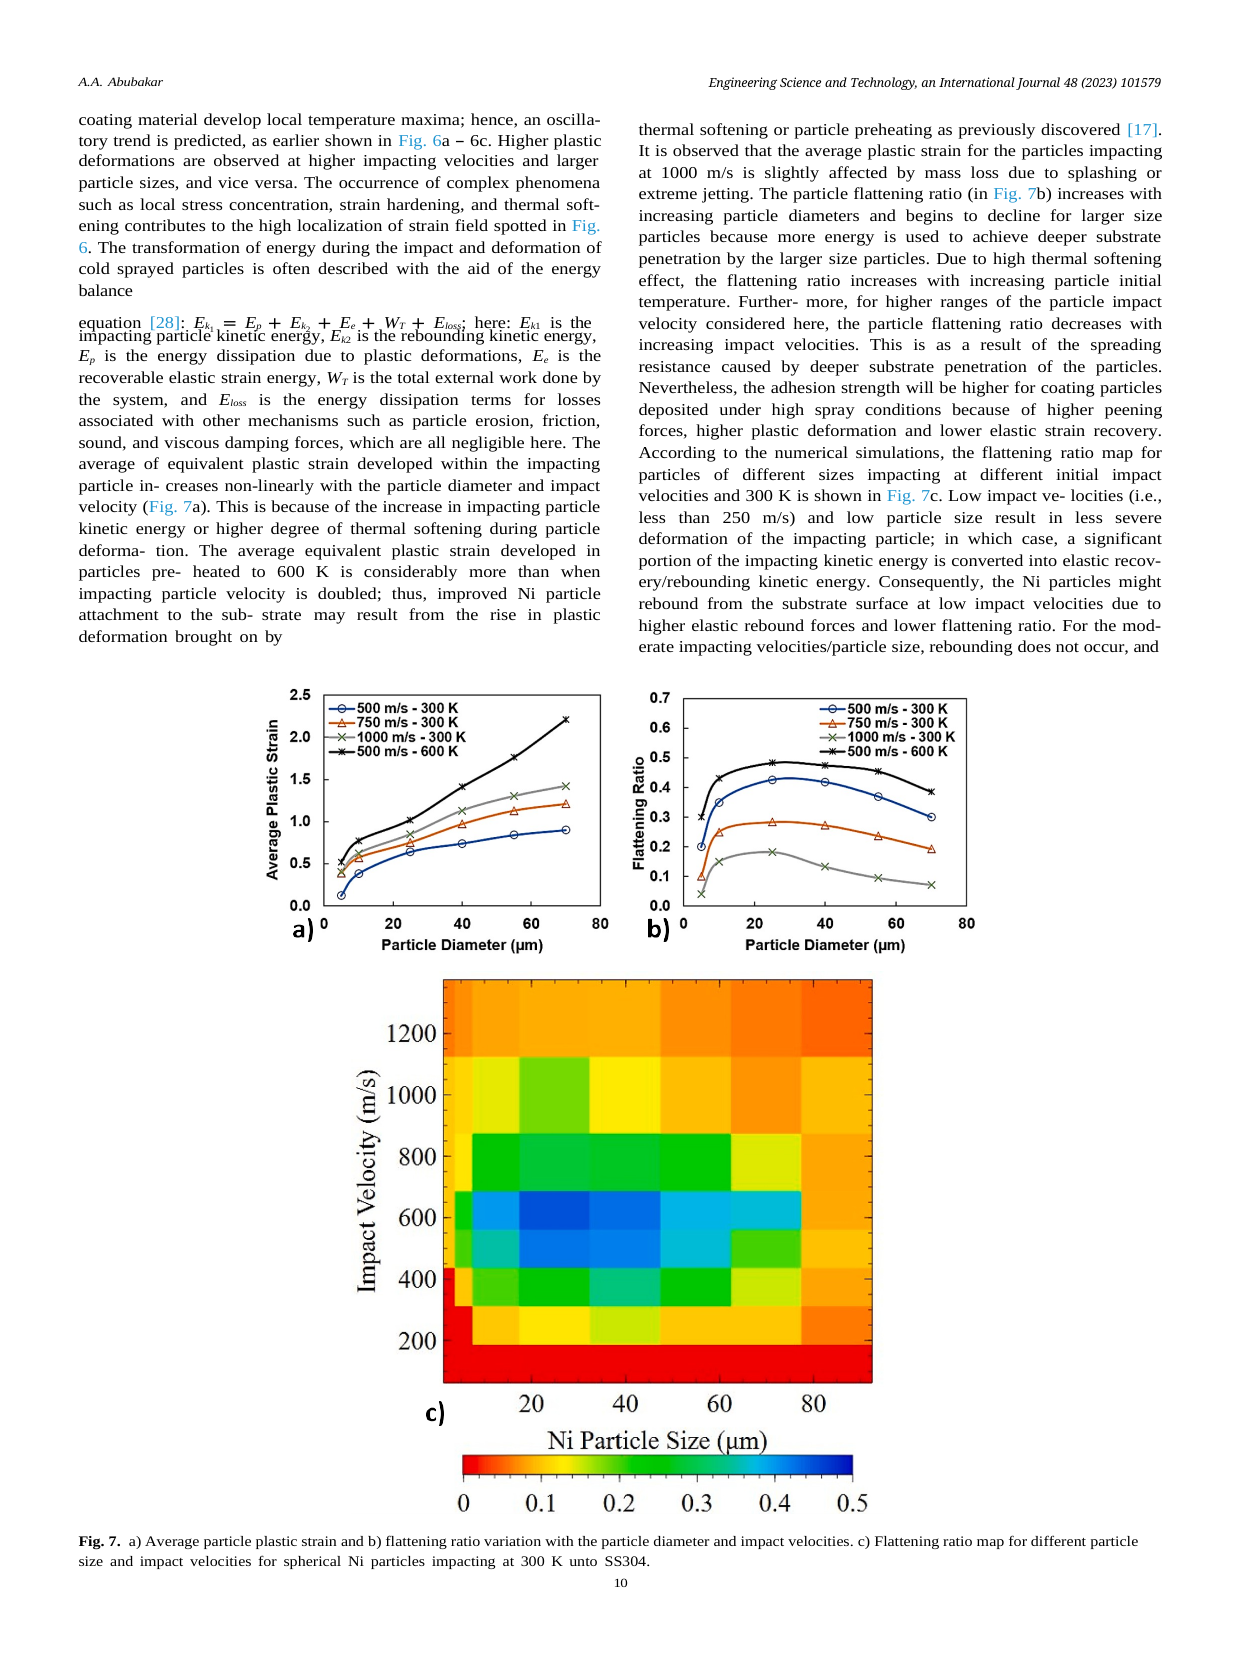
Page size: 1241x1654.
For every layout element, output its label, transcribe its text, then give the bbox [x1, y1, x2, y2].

text thermal softening or particle preheating as previously discovered [17]. It is observed that the average plastic strain for the particles impacting at 1000 m/s is slightly affected by mass loss due to splashing or extreme jetting. The particle flattening ratio (in Fig. 7b) increases with increasing particle diameters and begins to decline for larger size particles because more energy is used to achieve deeper substrate penetration by the larger size particles. Due to high thermal softening effect, the flattening ratio increases with increasing particle initial temperature. Further- more, for higher ranges of the particle impact velocity considered here, the particle flattening ratio decreases with increasing impact velocities. This is as a result of the spreading resistance caused by deeper substrate penetration of the particles. Nevertheless, the adhesion strength will be higher for coating particles deposited under high spray conditions because of higher peening forces, higher plastic deformation and lower elastic strain recovery. According to the numerical simulations, the flattening ratio map for particles of different sizes impacting at different initial impact velocities and 300 K is shown in Fig. 7c. Low impact ve- locities (i.e., less than 250 m/s) and low particle size result in less severe deformation of the impacting particle; in which case, a significant portion of the impacting kinetic energy is converted into elastic recov- ery/rebounding kinetic energy. Consequently, the Ni particles might rebound from the substrate surface at low impact velocities due to higher elastic rebound forces and lower flattening ratio. For the mod- erate impacting velocities/particle size, rebounding does not occur, and [638, 119, 1162, 656]
text Fig. 7. a) Average particle plastic strain and b) flattening ratio variation with the particle diameter and impact velocities. c) Flattening ratio map for different particle size and impact velocities for spherical Ni particles impacting at 300 K unto SS304. [78, 1533, 1162, 1569]
text particle sizes, and vice versa. The occurrence of complex phenomena such as local stress concentration, strain hardening, and thermal soft- ening contributes to the high localization of strain field spotted in Fig. 6. The transformation of energy during the impact and deformation of cold sprayed particles is often described with the aid of the energy balance [78, 173, 601, 300]
picture [266, 688, 609, 954]
text Ep is the energy dissipation due to plastic deformations, Ee is the recoverable elastic strain energy, WT is the total external work done by the system, and Eloss is the energy dissipation terms for losses associated with other mechanisms such as particle erosion, friction, sound, and viscous damping forces, which are all negligible here. The average of equivalent plastic strain developed within the impacting particle in- creases non-linearly with the particle diameter and impact velocity (Fig. 7a). This is because of the increase in impacting particle kinetic energy or higher degree of thermal softening during particle deforma- tion. The average equivalent plastic strain developed in particles pre- heated to 600 K is considerably more than when impacting particle velocity is doubled; thus, improved Ni particle attachment to the sub- strate may result from the rise in plastic deformation brought on by [78, 346, 601, 646]
text coating material develop local temperature maxima; hence, an oscilla- tory trend is predicted, as earlier shown in Fig. 6a – 6c. Higher plastic deformations are observed at higher impacting velocities and larger [78, 110, 601, 170]
text equation [28]: Ek1 = Ep + Ek2 + Ee + WT + Eloss; here: Ek1 is the [78, 302, 605, 335]
picture [351, 971, 884, 1514]
picture [632, 691, 975, 954]
